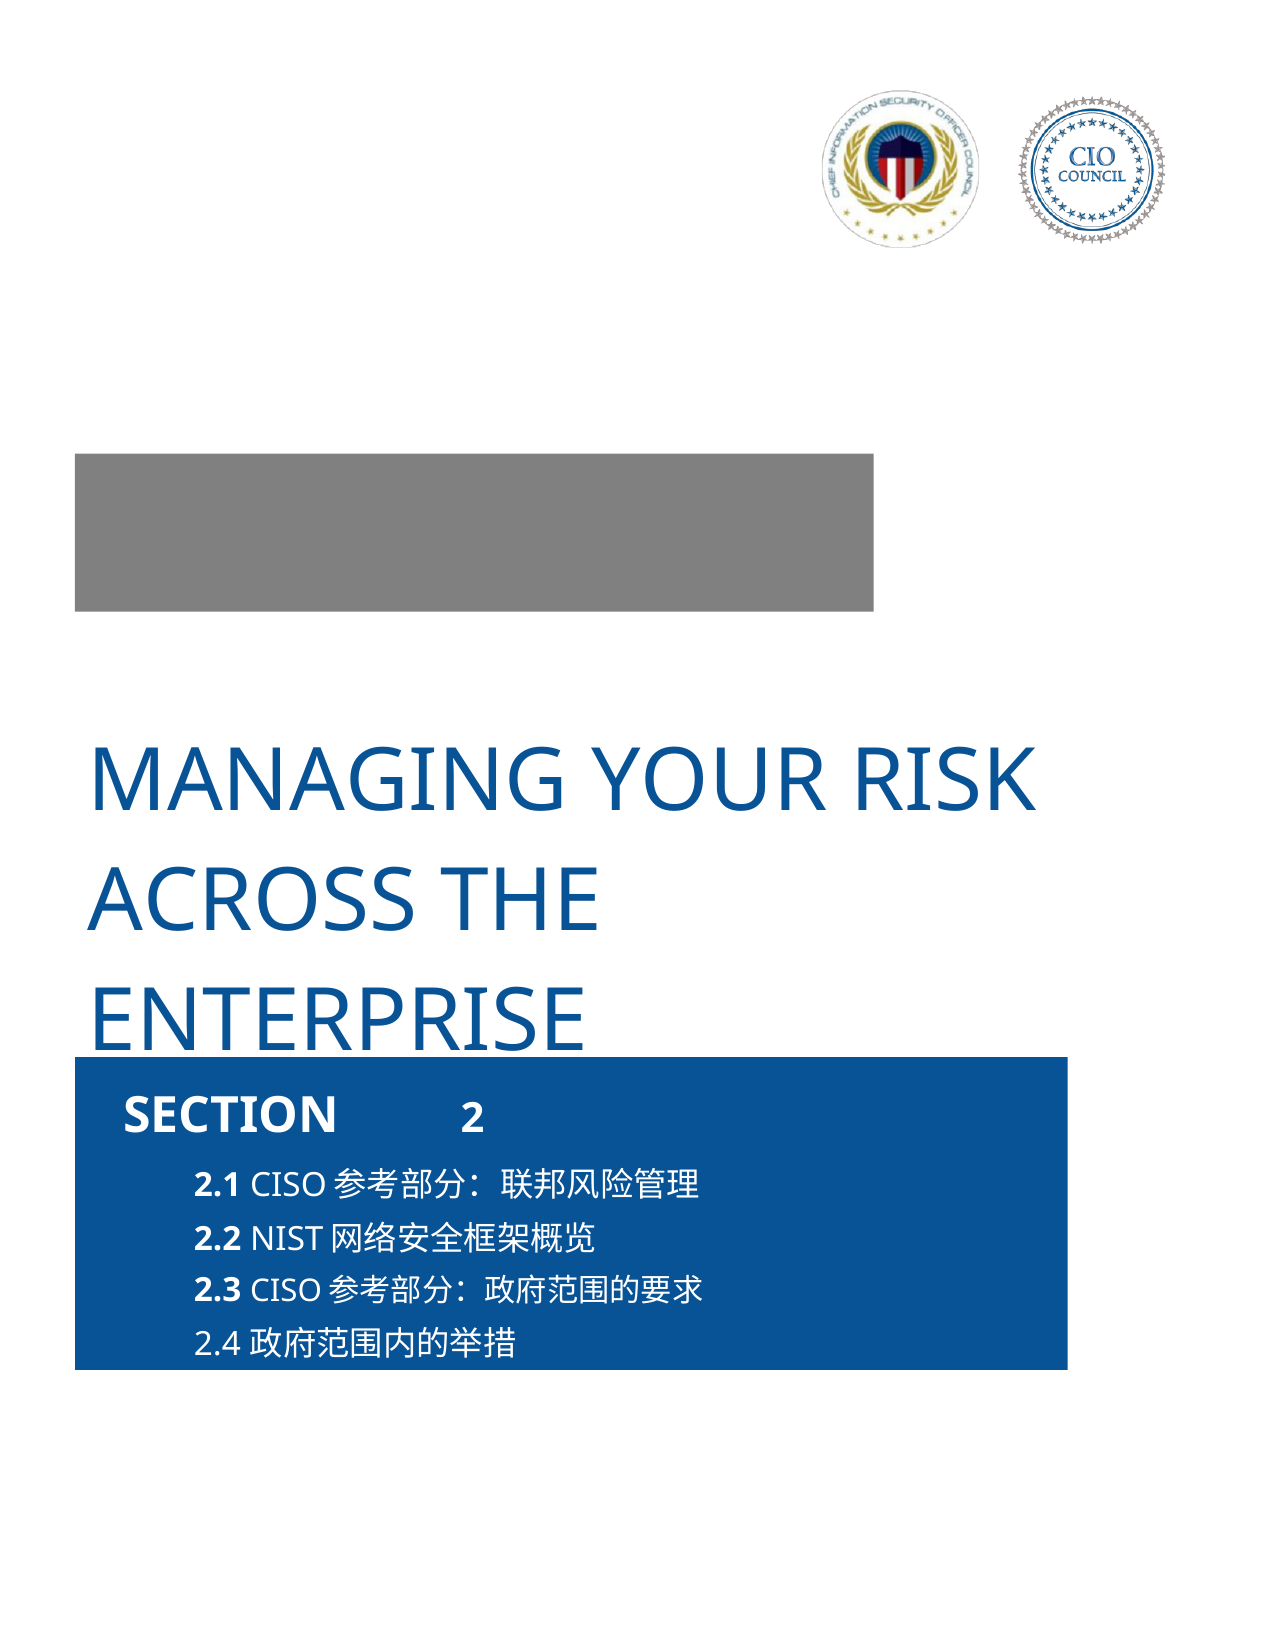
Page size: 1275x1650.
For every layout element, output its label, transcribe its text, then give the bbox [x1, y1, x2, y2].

picture [821, 90, 1166, 248]
text 2.1 CISO参考部分：联邦风险管理 [194, 1158, 1194, 1206]
text 2.4 政府范围内的举措 [194, 1316, 1194, 1365]
text 2.3 CISO参考部分：政府范围的要求 [194, 1265, 1194, 1311]
text SECTION 2 [123, 1079, 1194, 1147]
text MANAGING YOUR RISK ACROSS THE ENTERPRISE [87, 716, 1067, 1076]
text 2.2 NIST网络安全框架概览 [194, 1211, 1194, 1260]
